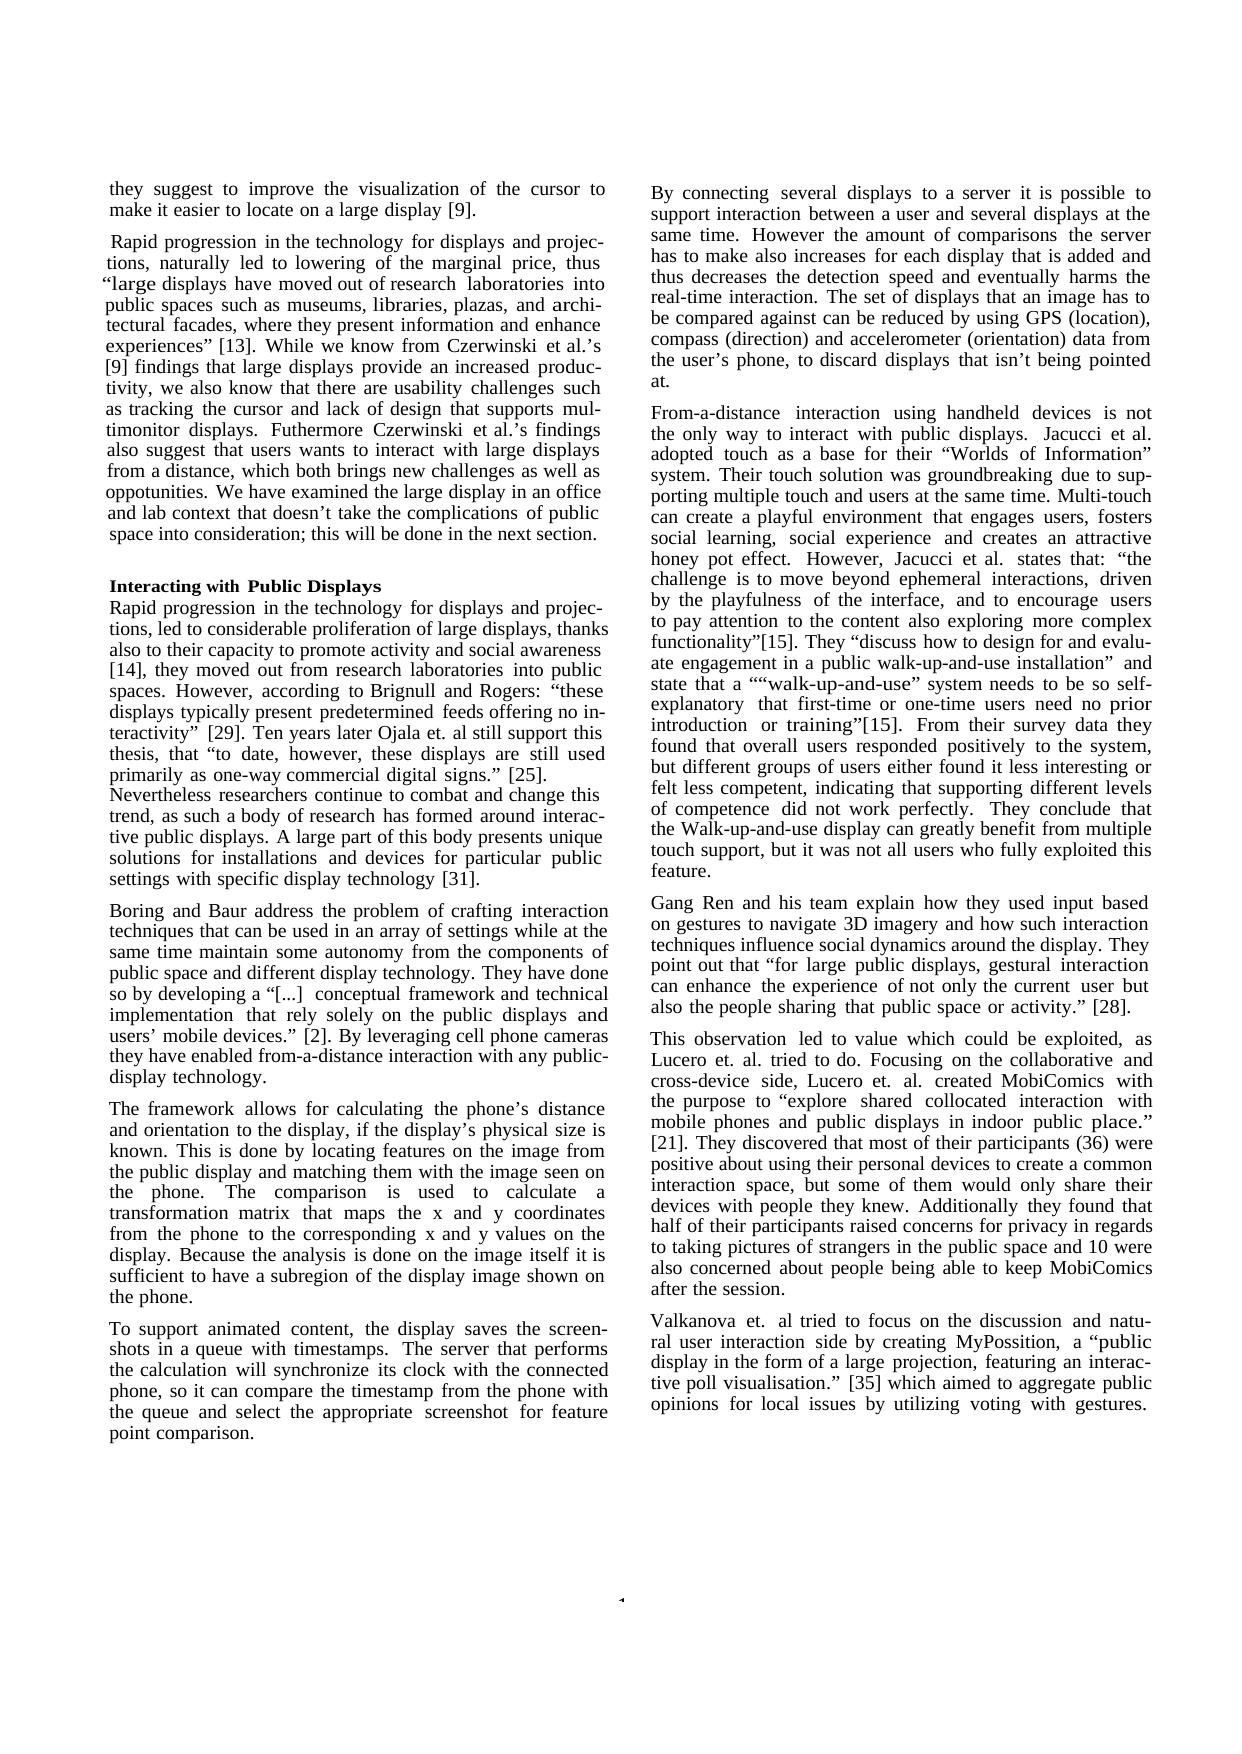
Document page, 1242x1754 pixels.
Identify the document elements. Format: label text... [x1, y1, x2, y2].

text they suggest to improve the visualization of the cursor to make it easier to locate on a large display [9]. [109, 179, 605, 221]
text This observation led to value which could be exploited, as Lucero et. al. tried to do. Focusing on the collaborative and cross-device side, Lucero et. al. created MobiComics with the purpose to “explore shared collocated interaction with mobile phones and public displays in indoor public place.” [21]. They discovered that most of their participants (36) were positive about using their personal devices to create a common interaction space, but some of them would only share their devices with people they knew. Additionally they found that half of their participants raised concerns for privacy in regards to taking pictures of strangers in the public space and 10 were also concerned about people being able to keep MobiComics after the session. [650, 1029, 1153, 1299]
text Interacting with Public Displays [109, 576, 385, 596]
text Rapid progression in the technology for displays and projec- tions, naturally led to lowering of the marginal price, thus “large displays have moved out of research laboratories into public spaces such as museums, libraries, plazas, and archi- tectural facades, where they present information and enhance experiences” [13]. While we know from Czerwinski et al.’s [9] findings that large displays provide an increased produc- tivity, we also know that there are usability challenges such as tracking the cursor and lack of design that supports mul- timonitor displays. Futhermore Czerwinski et al.’s findings also suggest that users wants to interact with large displays from a distance, which both brings new challenges as well as oppotunities. We have examined the large display in an office and lab context that doesn’t take the complications of public space into consideration; this will be done in the next section. [99, 232, 607, 544]
text To support animated content, the display saves the screen- shots in a queue with timestamps. The server that performs the calculation will synchronize its clock with the connected phone, so it can compare the timestamp from the phone with the queue and select the appropriate screenshot for feature point comparison. [108, 1318, 609, 1443]
text By connecting several displays to a server it is possible to support interaction between a user and several displays at the same time. However the amount of comparisons the server has to make also increases for each display that is added and thus decreases the detection speed and eventually harms the real-time interaction. The set of displays that an image has to be compared against can be reduced by using GPS (location), compass (direction) and accelerometer (orientation) data from the user’s phone, to discard displays that isn’t being pointed at. [651, 183, 1151, 391]
text Boring and Baur address the problem of crafting interaction techniques that can be used in an array of settings while at the same time maintain some autonomy from the components of public space and different display technology. They have done so by developing a “[...] conceptual framework and technical implementation that rely solely on the public displays and users’ mobile devices.” [2]. By leveraging cell phone cameras they have enabled from-a-distance interaction with any public- display technology. [109, 900, 609, 1088]
text Gang Ren and his team explain how they used input based on gestures to navigate 3D imagery and how such interaction techniques influence social dynamics around the display. They point out that “for large public displays, gestural interaction can enhance the experience of not only the current user but also the people sharing that public space or activity.” [28]. [651, 893, 1149, 1018]
text Valkanova et. al tried to focus on the discussion and natu- ral user interaction side by creating MyPossition, a “public display in the form of a large projection, featuring an interac- tive poll visualisation.” [35] which aimed to aggregate public opinions for local issues by utilizing voting with gestures. [650, 1311, 1152, 1415]
text The framework allows for calculating the phone’s distance and orientation to the display, if the display’s physical size is known. This is done by locating features on the image from the public display and matching them with the image seen on the phone. The comparison is used to calculate a transformation matrix that maps the x and y coordinates from the phone to the corresponding x and y values on the display. Because the analysis is done on the image itself it is sufficient to have a subregion of the display image shown on the phone. [108, 1099, 605, 1307]
text From-a-distance interaction using handheld devices is not the only way to interact with public displays. Jacucci et al. adopted touch as a base for their “Worlds of Information” system. Their touch solution was groundbreaking due to sup- porting multiple touch and users at the same time. Multi-touch can create a playful environment that engages users, fosters social learning, social experience and creates an attractive honey pot effect. However, Jacucci et al. states that: “the challenge is to move beyond ephemeral interactions, driven by the playfulness of the interface, and to encourage users to pay attention to the content also exploring more complex functionality”[15]. They “discuss how to design for and evalu- ate engagement in a public walk-up-and-use installation” and state that a ““walk-up-and-use” system needs to be so self- explanatory that first-time or one-time users need no prior introduction or training”[15]. From their survey data they found that overall users responded positively to the system, but different groups of users either found it less interesting or felt less competent, indicating that supporting different levels of competence did not work perfectly. They conclude that the Walk-up-and-use display can greatly benefit from multiple touch support, but it was not all users who fully exploited this feature. [651, 402, 1152, 882]
text Rapid progression in the technology for displays and projec- tions, led to considerable proliferation of large displays, thanks also to their capacity to promote activity and social awareness [14], they moved out from research laboratories into public spaces. However, according to Brignull and Rogers: “these displays typically present predetermined feeds offering no in- teractivity” [29]. Ten years later Ojala et. al still support this thesis, that “to date, however, these displays are still used primarily as one-way commercial digital signs.” [25]. Nevertheless researchers continue to combat and change this trend, as such a body of research has formed around interac- tive public displays. A large part of this body presents unique solutions for installations and devices for particular public settings with specific display technology [31]. [109, 598, 609, 889]
